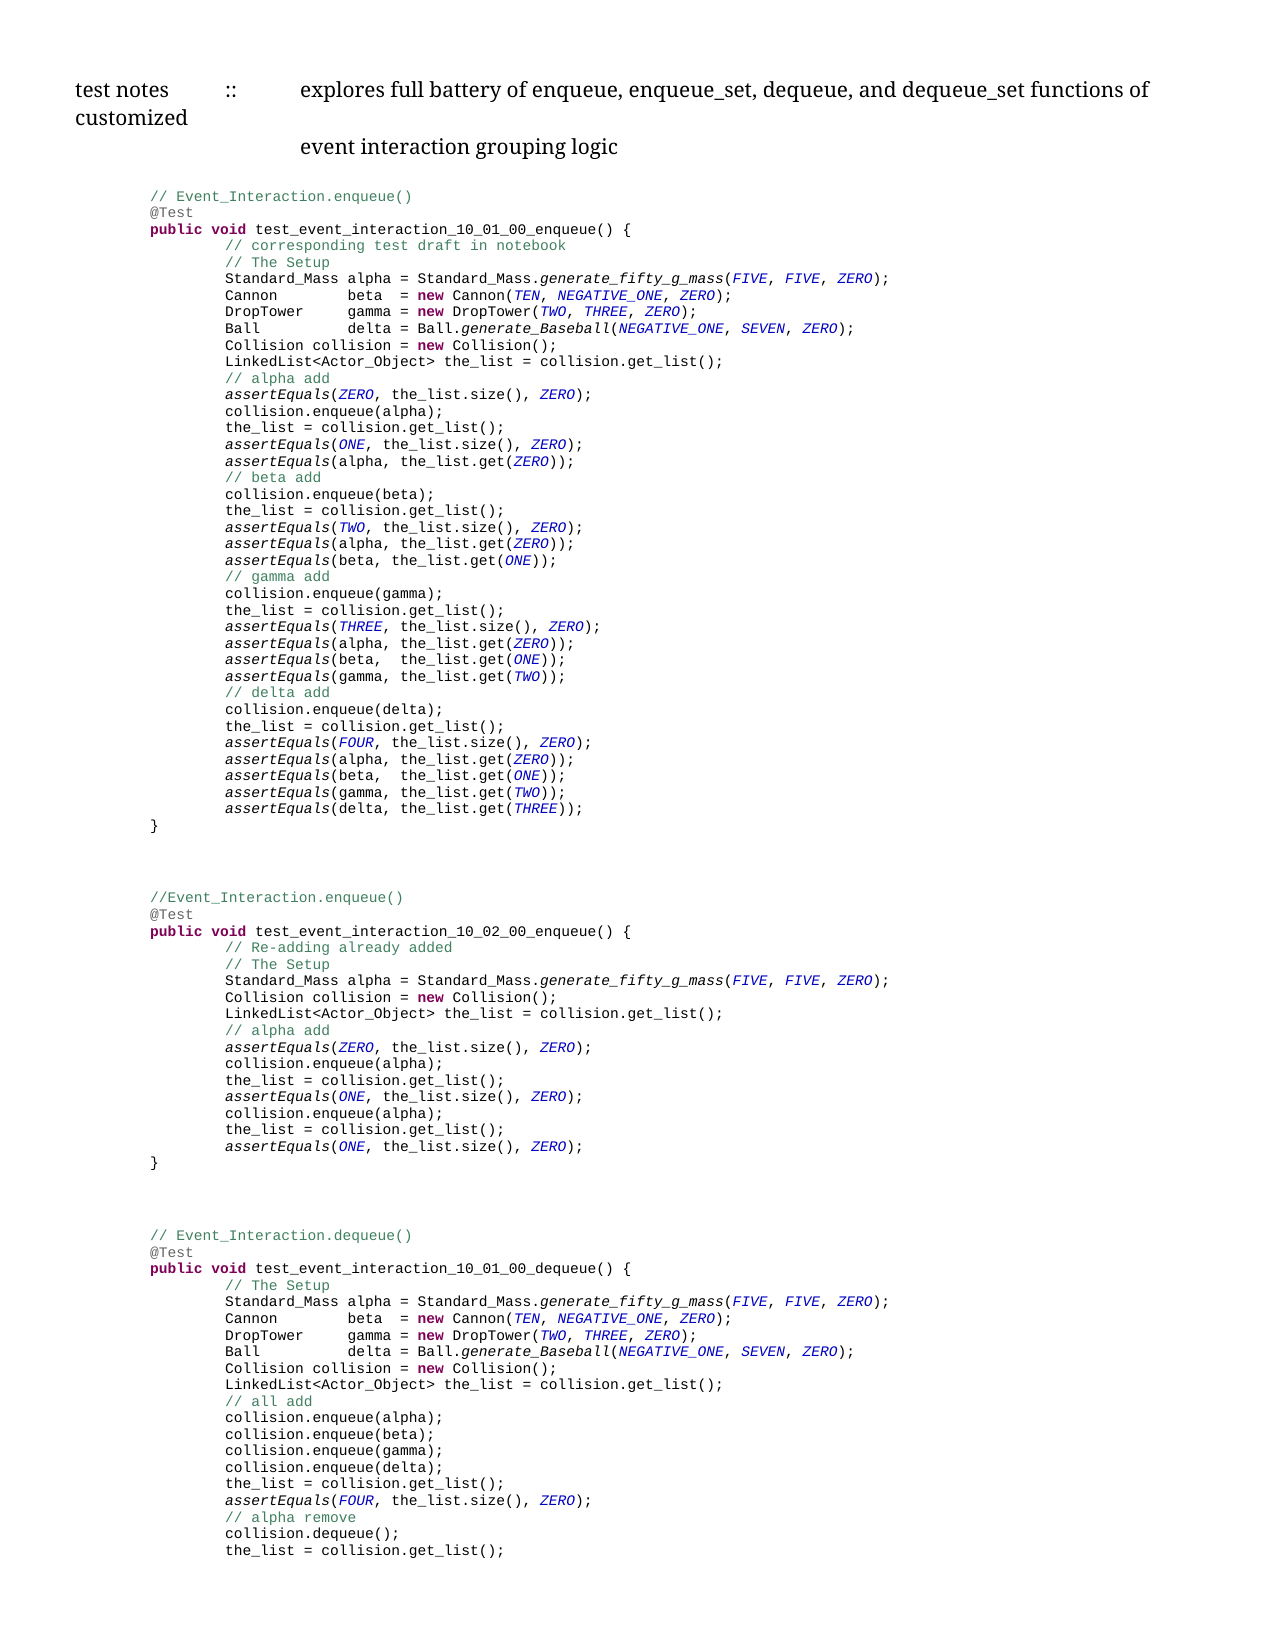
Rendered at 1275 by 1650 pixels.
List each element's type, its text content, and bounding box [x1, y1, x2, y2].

text DropTower gamma = new DropTower(TWO, THREE, ZERO); [75, 305, 1200, 321]
text assertEquals(alpha, the_list.get(ZERO)); [75, 537, 1200, 553]
text test notes :: explores full battery of enqueue, enqueue_set, dequeue, and dequeue_set functions of customized [75, 75, 1200, 132]
text LinkedList<Actor_Object> the_list = collision.get_list(); [75, 1377, 1200, 1394]
text collision.enqueue(alpha); [75, 1411, 1200, 1427]
text assertEquals(beta, the_list.get(ONE)); [75, 553, 1200, 570]
text assertEquals(ONE, the_list.size(), ZERO); [75, 1089, 1200, 1106]
text Ball delta = Ball.generate_Baseball(NEGATIVE_ONE, SEVEN, ZERO); [75, 321, 1200, 338]
text // Re-adding already added [75, 940, 1200, 957]
text the_list = collision.get_list(); [75, 603, 1200, 619]
text // alpha add [75, 371, 1200, 387]
text Cannon beta = new Cannon(TEN, NEGATIVE_ONE, ZERO); [75, 288, 1200, 305]
text Collision collision = new Collision(); [75, 1361, 1200, 1377]
text } [75, 1156, 1200, 1172]
text assertEquals(FOUR, the_list.size(), ZERO); [75, 735, 1200, 752]
text // alpha remove [75, 1510, 1200, 1526]
text assertEquals(ZERO, the_list.size(), ZERO); [75, 387, 1200, 404]
text // The Setup [75, 1278, 1200, 1294]
text Ball delta = Ball.generate_Baseball(NEGATIVE_ONE, SEVEN, ZERO); [75, 1344, 1200, 1361]
text collision.enqueue(gamma); [75, 1444, 1200, 1460]
text collision.enqueue(beta); [75, 487, 1200, 503]
text public void test_event_interaction_10_01_00_enqueue() { [75, 222, 1200, 238]
text // beta add [75, 470, 1200, 487]
text // The Setup [75, 957, 1200, 973]
text assertEquals(ZERO, the_list.size(), ZERO); [75, 1040, 1200, 1056]
text // Event_Interaction.enqueue() [75, 189, 1200, 205]
text assertEquals(gamma, the_list.get(TWO)); [75, 785, 1200, 802]
text collision.enqueue(gamma); [75, 586, 1200, 603]
text assertEquals(THREE, the_list.size(), ZERO); [75, 619, 1200, 636]
text assertEquals(beta, the_list.get(ONE)); [75, 652, 1200, 669]
text assertEquals(alpha, the_list.get(ZERO)); [75, 752, 1200, 768]
text Cannon beta = new Cannon(TEN, NEGATIVE_ONE, ZERO); [75, 1311, 1200, 1328]
text collision.enqueue(alpha); [75, 404, 1200, 421]
text the_list = collision.get_list(); [75, 1477, 1200, 1493]
text assertEquals(beta, the_list.get(ONE)); [75, 768, 1200, 785]
text assertEquals(FOUR, the_list.size(), ZERO); [75, 1493, 1200, 1510]
text collision.enqueue(delta); [75, 702, 1200, 719]
text the_list = collision.get_list(); [75, 1073, 1200, 1089]
text collision.enqueue(beta); [75, 1427, 1200, 1444]
text @Test [75, 205, 1200, 222]
text the_list = collision.get_list(); [75, 1543, 1200, 1559]
text assertEquals(alpha, the_list.get(ZERO)); [75, 454, 1200, 470]
text Standard_Mass alpha = Standard_Mass.generate_fifty_g_mass(FIVE, FIVE, ZERO); [75, 1294, 1200, 1311]
text public void test_event_interaction_10_01_00_dequeue() { [75, 1261, 1200, 1278]
text // all add [75, 1394, 1200, 1411]
text the_list = collision.get_list(); [75, 421, 1200, 437]
text // delta add [75, 686, 1200, 702]
text the_list = collision.get_list(); [75, 503, 1200, 520]
text Collision collision = new Collision(); [75, 338, 1200, 354]
text assertEquals(ONE, the_list.size(), ZERO); [75, 1139, 1200, 1156]
text @Test [75, 1245, 1200, 1261]
text assertEquals(alpha, the_list.get(ZERO)); [75, 636, 1200, 652]
text collision.dequeue(); [75, 1526, 1200, 1543]
text DropTower gamma = new DropTower(TWO, THREE, ZERO); [75, 1328, 1200, 1344]
text collision.enqueue(delta); [75, 1460, 1200, 1477]
text } [75, 818, 1200, 835]
text LinkedList<Actor_Object> the_list = collision.get_list(); [75, 1007, 1200, 1023]
text LinkedList<Actor_Object> the_list = collision.get_list(); [75, 354, 1200, 371]
text assertEquals(TWO, the_list.size(), ZERO); [75, 520, 1200, 537]
text Collision collision = new Collision(); [75, 990, 1200, 1007]
text the_list = collision.get_list(); [75, 719, 1200, 735]
text Standard_Mass alpha = Standard_Mass.generate_fifty_g_mass(FIVE, FIVE, ZERO); [75, 973, 1200, 990]
text public void test_event_interaction_10_02_00_enqueue() { [75, 924, 1200, 940]
text collision.enqueue(alpha); [75, 1106, 1200, 1123]
text assertEquals(delta, the_list.get(THREE)); [75, 802, 1200, 818]
text collision.enqueue(alpha); [75, 1056, 1200, 1073]
text // Event_Interaction.dequeue() [75, 1228, 1200, 1245]
text // The Setup [75, 255, 1200, 272]
text @Test [75, 907, 1200, 924]
text // alpha add [75, 1023, 1200, 1040]
text // corresponding test draft in notebook [75, 238, 1200, 255]
text assertEquals(ONE, the_list.size(), ZERO); [75, 437, 1200, 454]
text // gamma add [75, 570, 1200, 586]
text event interaction grouping logic [75, 132, 1200, 160]
text //Event_Interaction.enqueue() [75, 891, 1200, 907]
text the_list = collision.get_list(); [75, 1123, 1200, 1139]
text Standard_Mass alpha = Standard_Mass.generate_fifty_g_mass(FIVE, FIVE, ZERO); [75, 272, 1200, 288]
text assertEquals(gamma, the_list.get(TWO)); [75, 669, 1200, 686]
